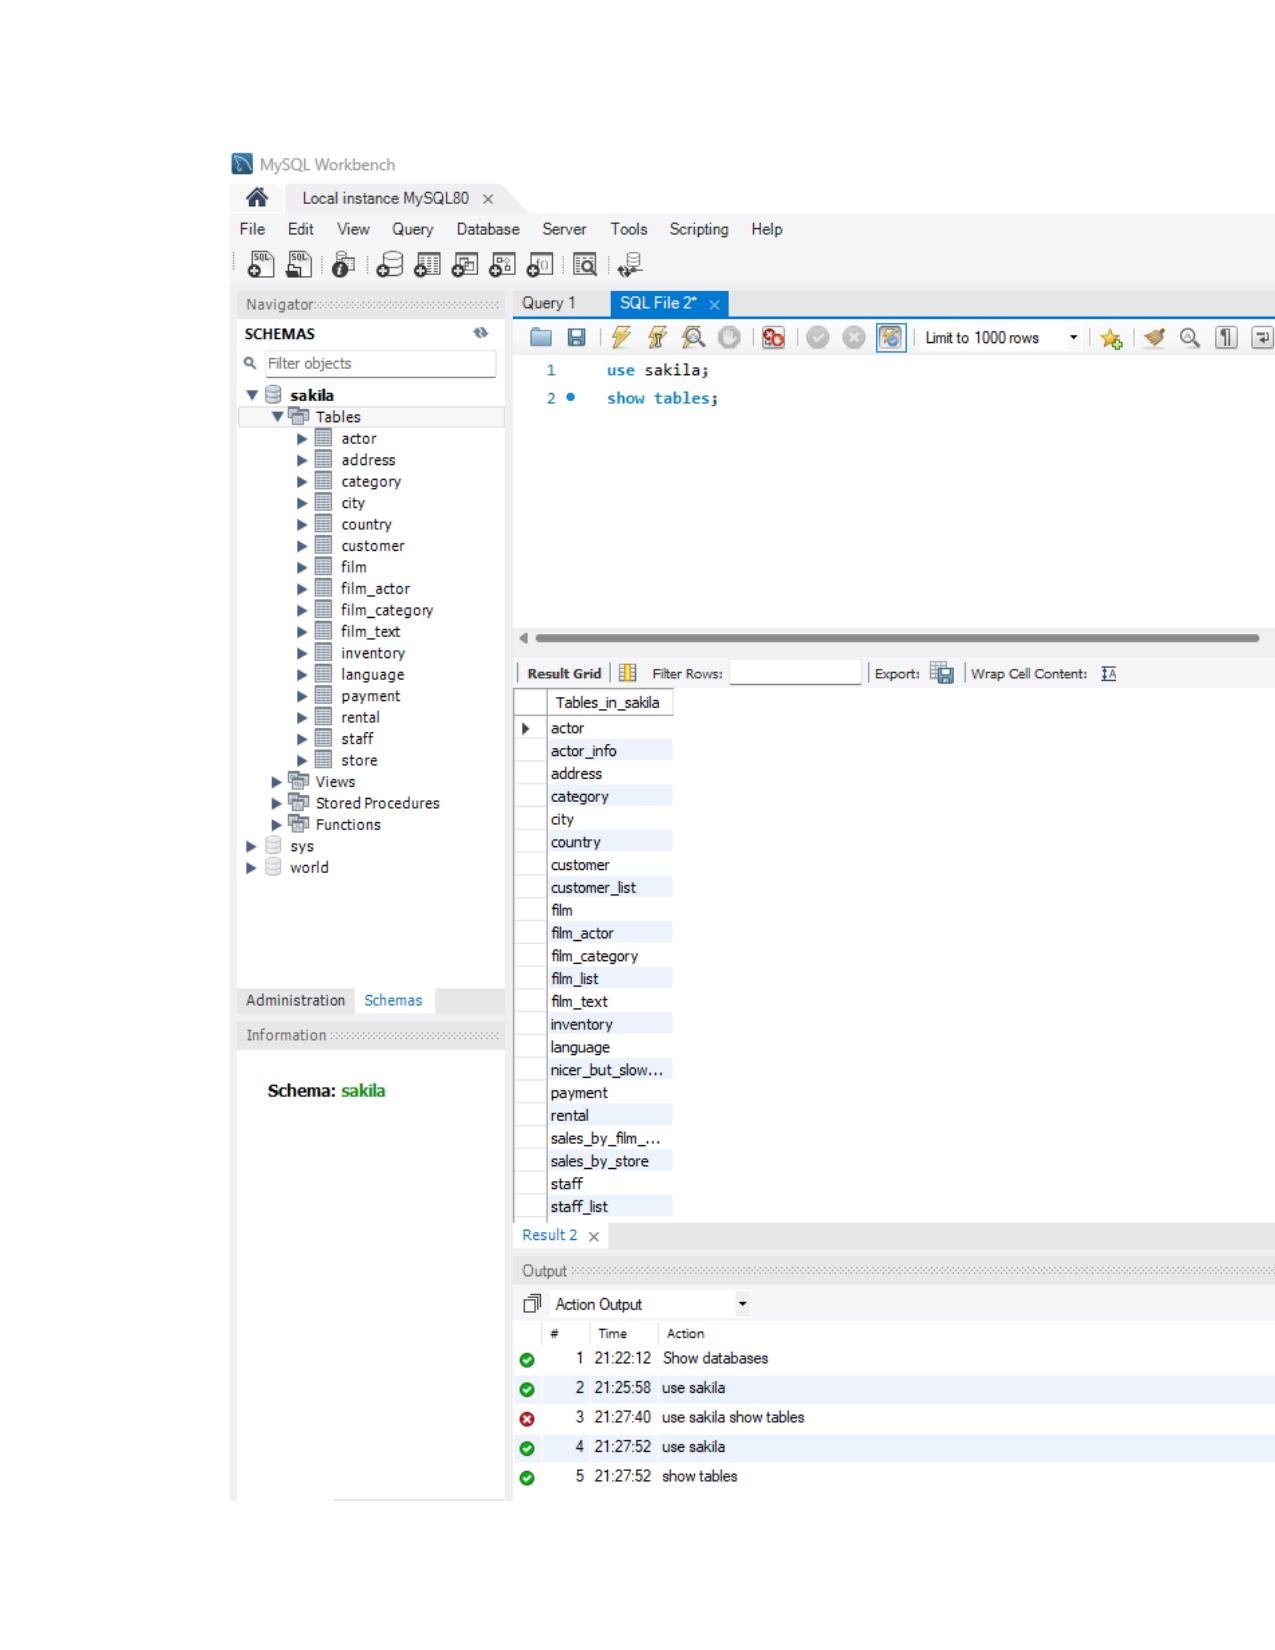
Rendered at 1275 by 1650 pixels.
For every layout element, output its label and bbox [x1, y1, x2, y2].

picture [229, 150, 1275, 1501]
